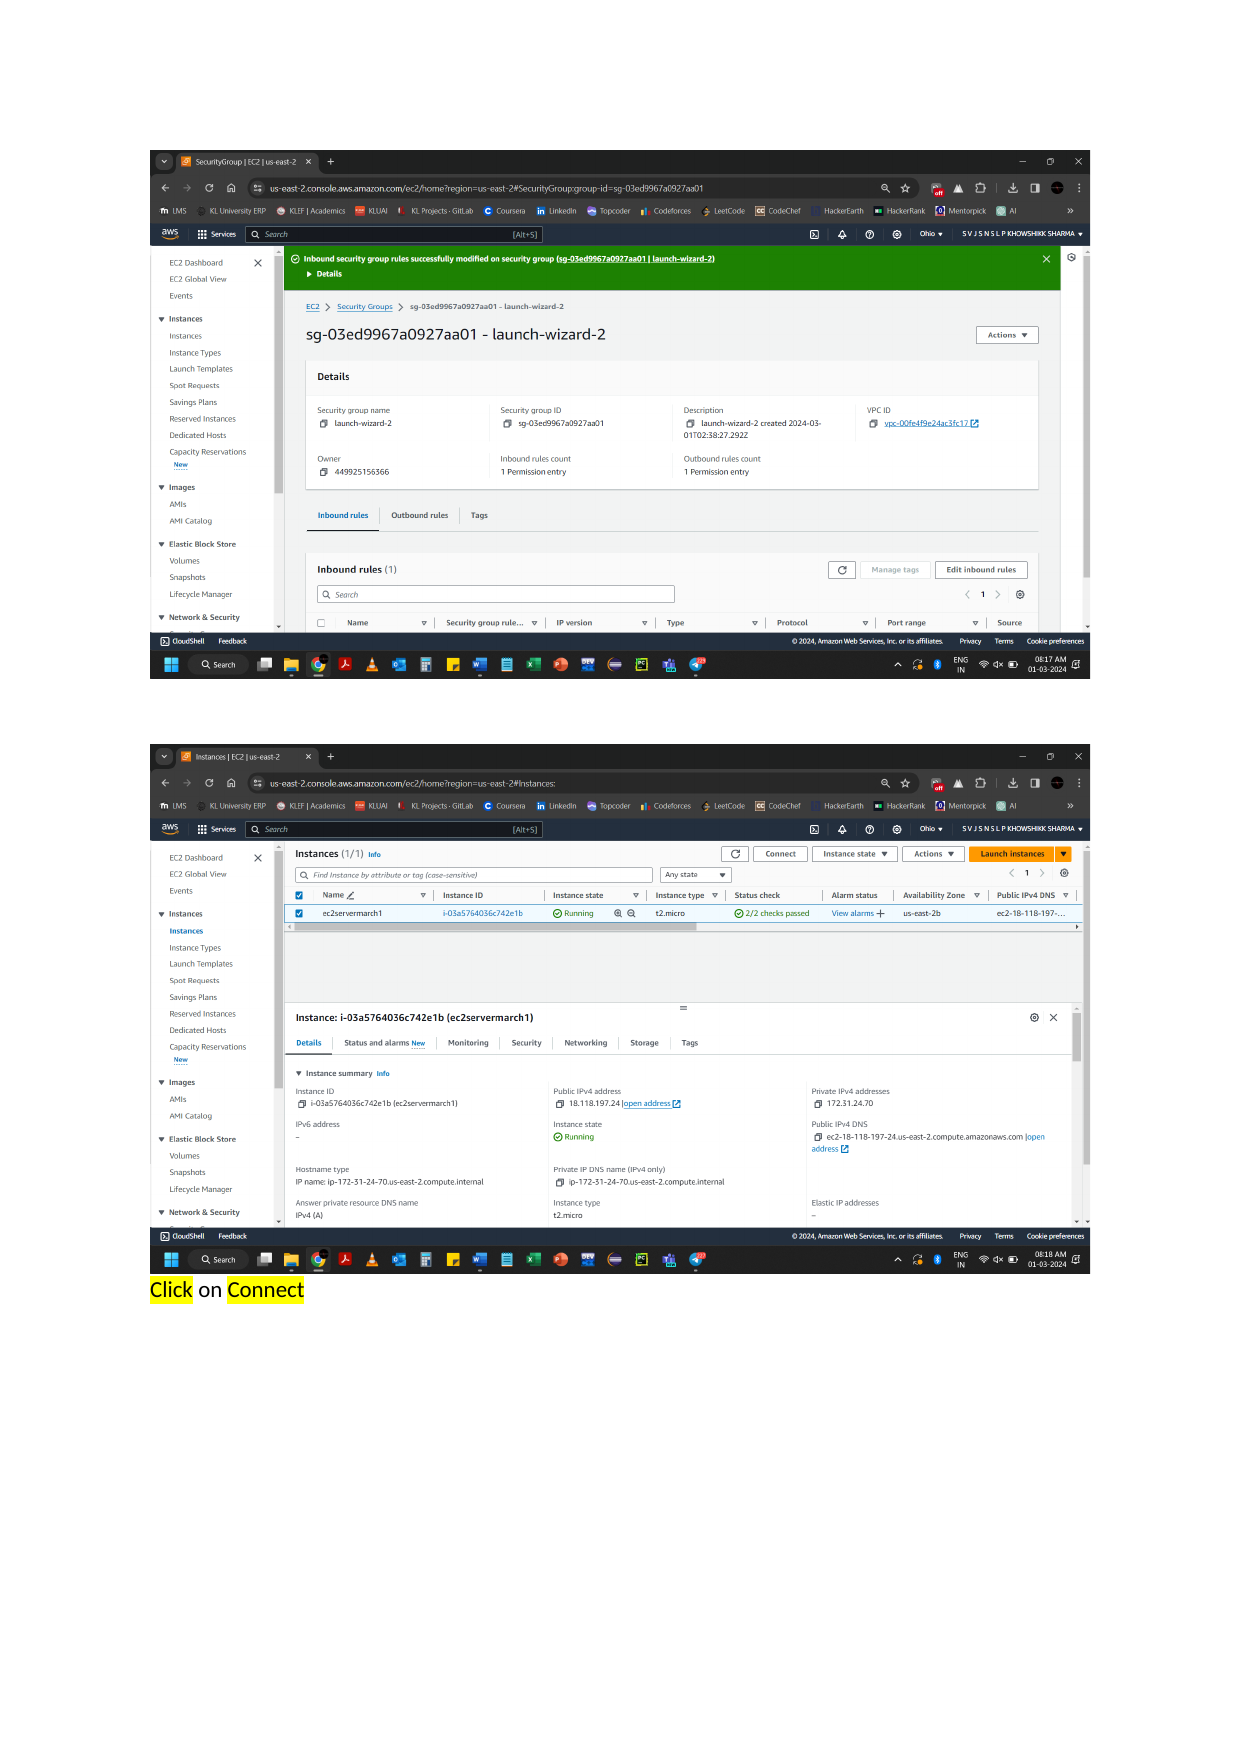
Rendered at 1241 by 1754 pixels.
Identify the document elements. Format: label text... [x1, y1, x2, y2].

picture [150, 150, 1091, 679]
picture [150, 744, 1091, 1274]
text Click on Connect [150, 1274, 1090, 1304]
